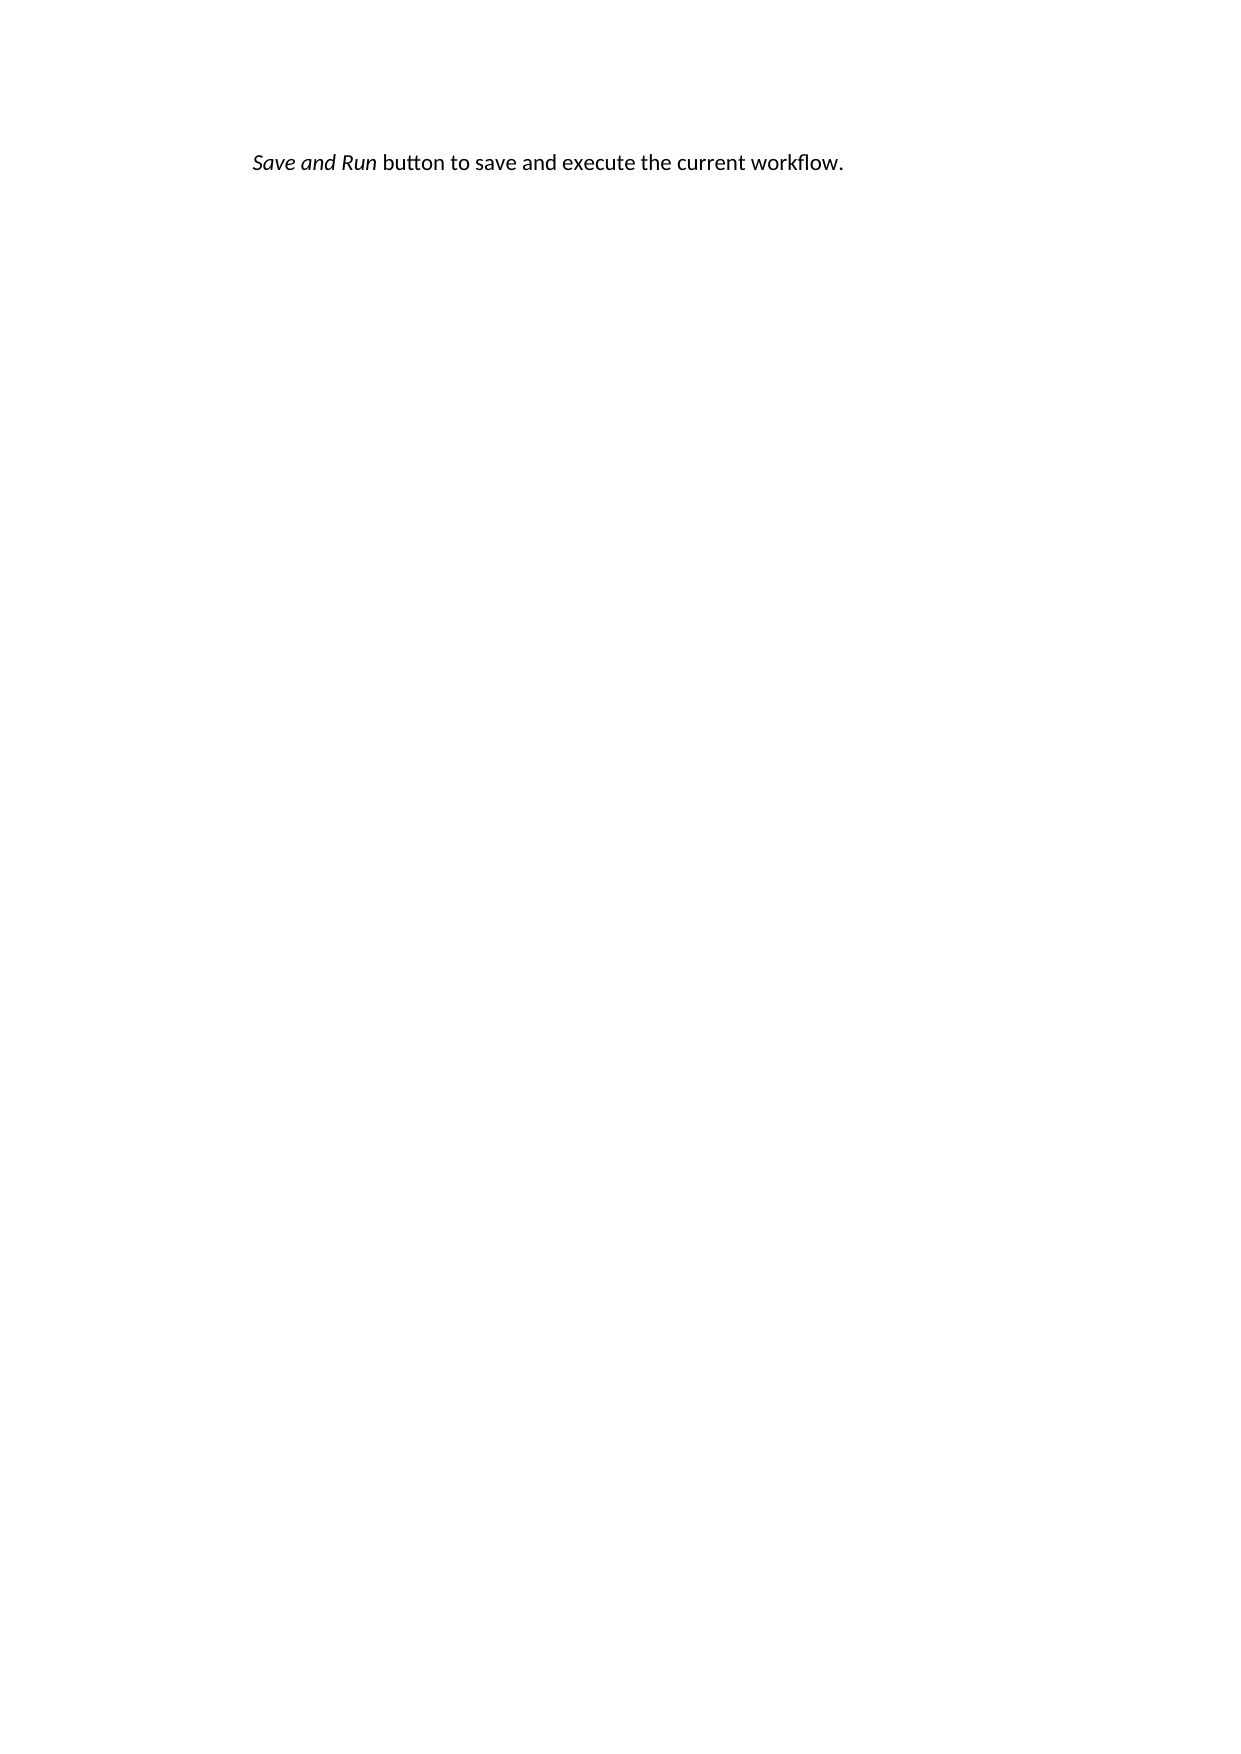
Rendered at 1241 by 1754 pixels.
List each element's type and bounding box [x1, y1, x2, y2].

list [215, 148, 1063, 176]
